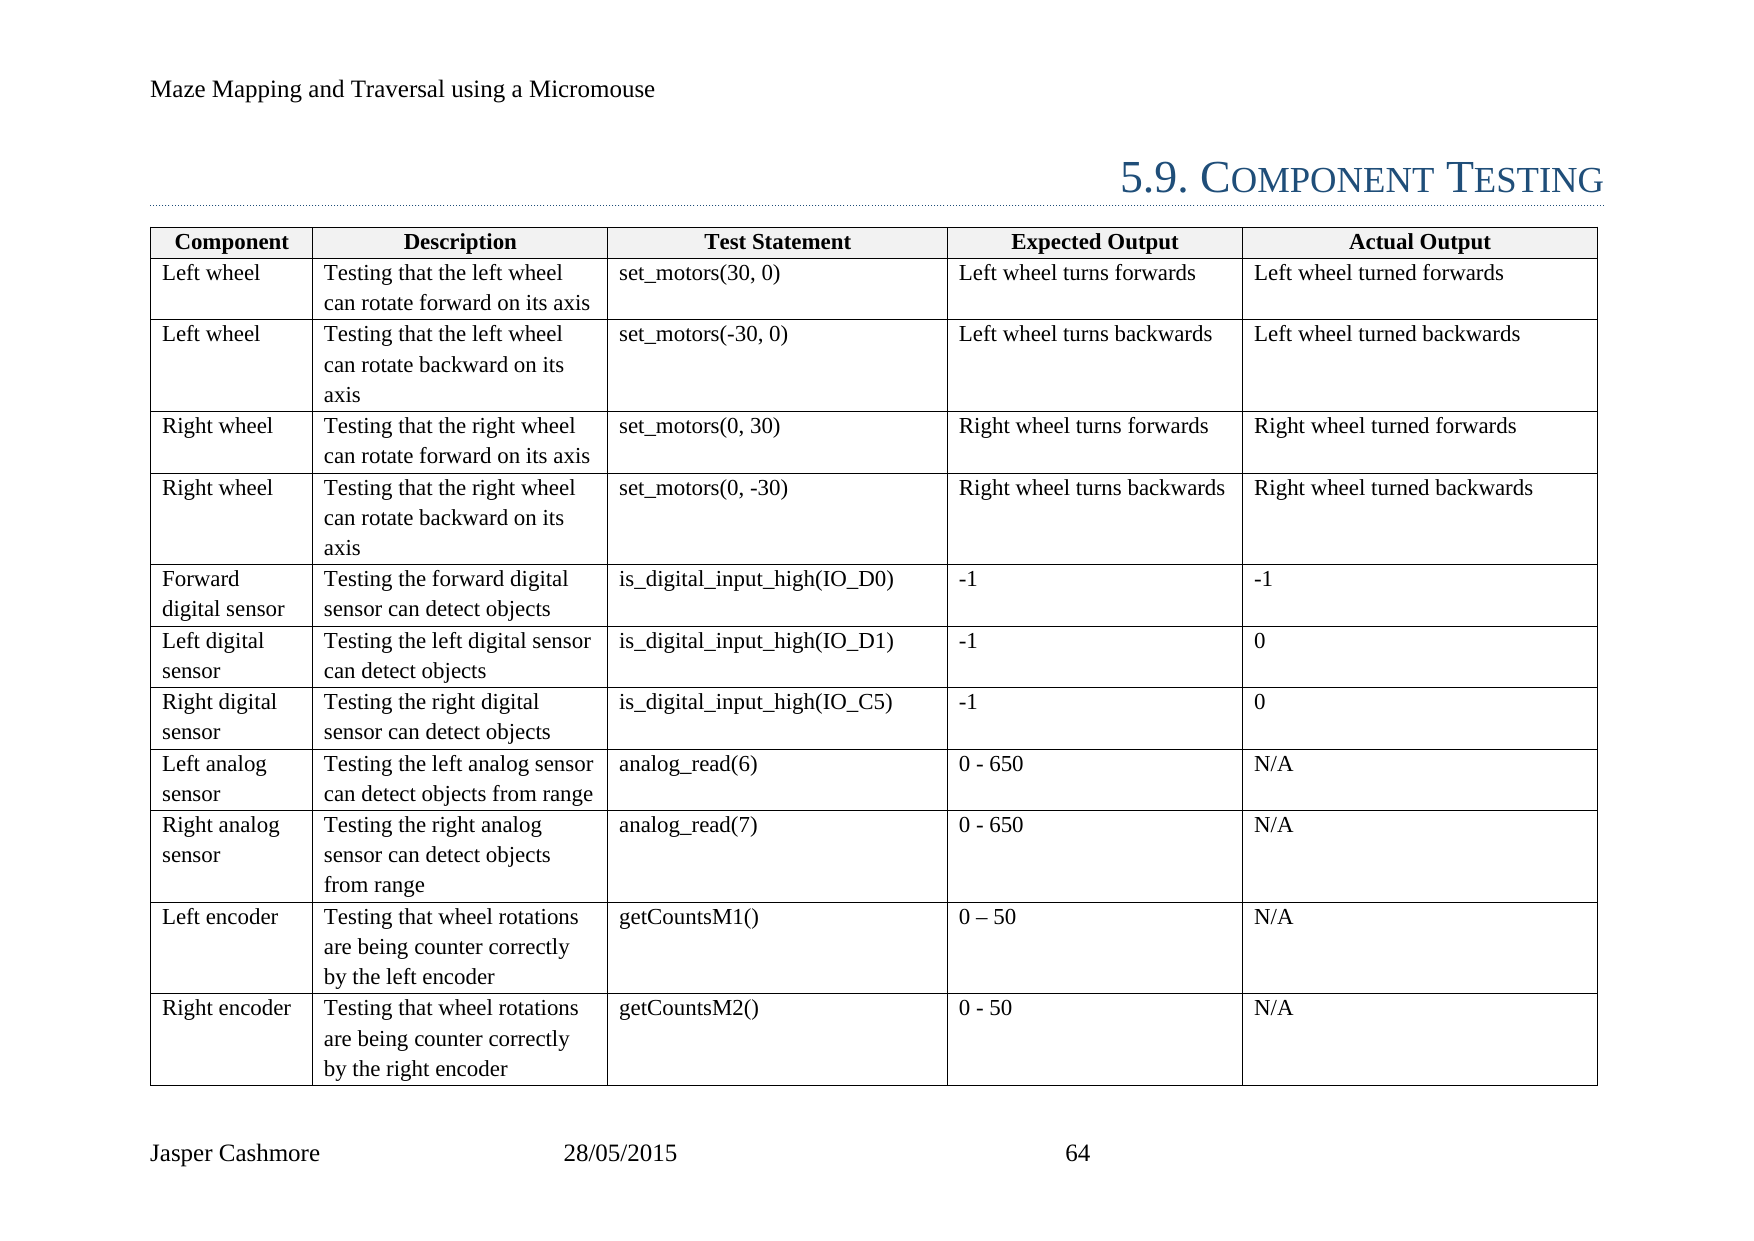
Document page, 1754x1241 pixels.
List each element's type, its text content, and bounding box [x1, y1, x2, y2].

table_cell getCountsM1() [608, 903, 947, 993]
table_cell Left analog sensor [151, 750, 312, 810]
table_cell Left wheel turned backwards [1243, 320, 1597, 411]
table_cell Right wheel [151, 474, 312, 564]
table_cell set_motors(0, -30) [608, 474, 947, 564]
table_header Expected Output [948, 228, 1242, 258]
table_cell getCountsM2() [608, 994, 947, 1085]
table_cell is_digital_input_high(IO_C5) [608, 688, 947, 748]
table_cell Testing that the right wheel can rotate backward on its axis [313, 474, 607, 564]
table_cell N/A [1243, 903, 1597, 993]
table_cell Right encoder [151, 994, 312, 1085]
table_cell Testing that wheel rotations are being counter correctly by the left encoder [313, 903, 607, 993]
table_cell -1 [948, 688, 1242, 748]
table_header Test Statement [608, 228, 947, 258]
table_cell 0 [1243, 688, 1597, 748]
table_cell Right wheel turns forwards [948, 412, 1242, 472]
table_cell -1 [948, 627, 1242, 687]
table_cell -1 [1243, 565, 1597, 626]
table_cell Left wheel [151, 320, 312, 411]
table_cell Left wheel turns forwards [948, 259, 1242, 319]
table_cell set_motors(0, 30) [608, 412, 947, 472]
table_cell analog_read(7) [608, 811, 947, 902]
table_cell Testing the right digital sensor can detect objects [313, 688, 607, 748]
table_cell Testing the right analog sensor can detect objects from range [313, 811, 607, 902]
table_cell Right wheel turns backwards [948, 474, 1242, 564]
table_header Component [151, 228, 312, 258]
table_cell Testing that the left wheel can rotate backward on its axis [313, 320, 607, 411]
table_cell Testing that the right wheel can rotate forward on its axis [313, 412, 607, 472]
table_cell set_motors(30, 0) [608, 259, 947, 319]
table_cell Left wheel turned forwards [1243, 259, 1597, 319]
table_header Description [313, 228, 607, 258]
table_cell 0 - 650 [948, 750, 1242, 810]
table_cell Right wheel [151, 412, 312, 472]
table_cell is_digital_input_high(IO_D1) [608, 627, 947, 687]
table_cell Testing that the left wheel can rotate forward on its axis [313, 259, 607, 319]
table_cell Right analog sensor [151, 811, 312, 902]
table_cell Left wheel turns backwards [948, 320, 1242, 411]
table_cell Testing the left analog sensor can detect objects from range [313, 750, 607, 810]
table_cell 0 – 50 [948, 903, 1242, 993]
table_cell 0 - 650 [948, 811, 1242, 902]
table_cell analog_read(6) [608, 750, 947, 810]
table_cell Testing that wheel rotations are being counter correctly by the right encoder [313, 994, 607, 1085]
table_header Actual Output [1243, 228, 1597, 258]
table_cell 0 - 50 [948, 994, 1242, 1085]
table_cell -1 [948, 565, 1242, 626]
table_cell Left encoder [151, 903, 312, 993]
table_cell Testing the forward digital sensor can detect objects [313, 565, 607, 626]
table_cell Right wheel turned forwards [1243, 412, 1597, 472]
table_cell set_motors(-30, 0) [608, 320, 947, 411]
table_cell Testing the left digital sensor can detect objects [313, 627, 607, 687]
table_cell N/A [1243, 811, 1597, 902]
subtitle Component Testing [150, 150, 1604, 206]
table_cell Left wheel [151, 259, 312, 319]
table_cell Right digital sensor [151, 688, 312, 748]
table_cell Left digital sensor [151, 627, 312, 687]
table_cell is_digital_input_high(IO_D0) [608, 565, 947, 626]
table_cell N/A [1243, 750, 1597, 810]
table_cell 0 [1243, 627, 1597, 687]
table_cell Forward digital sensor [151, 565, 312, 626]
table_cell Right wheel turned backwards [1243, 474, 1597, 564]
table_cell N/A [1243, 994, 1597, 1085]
